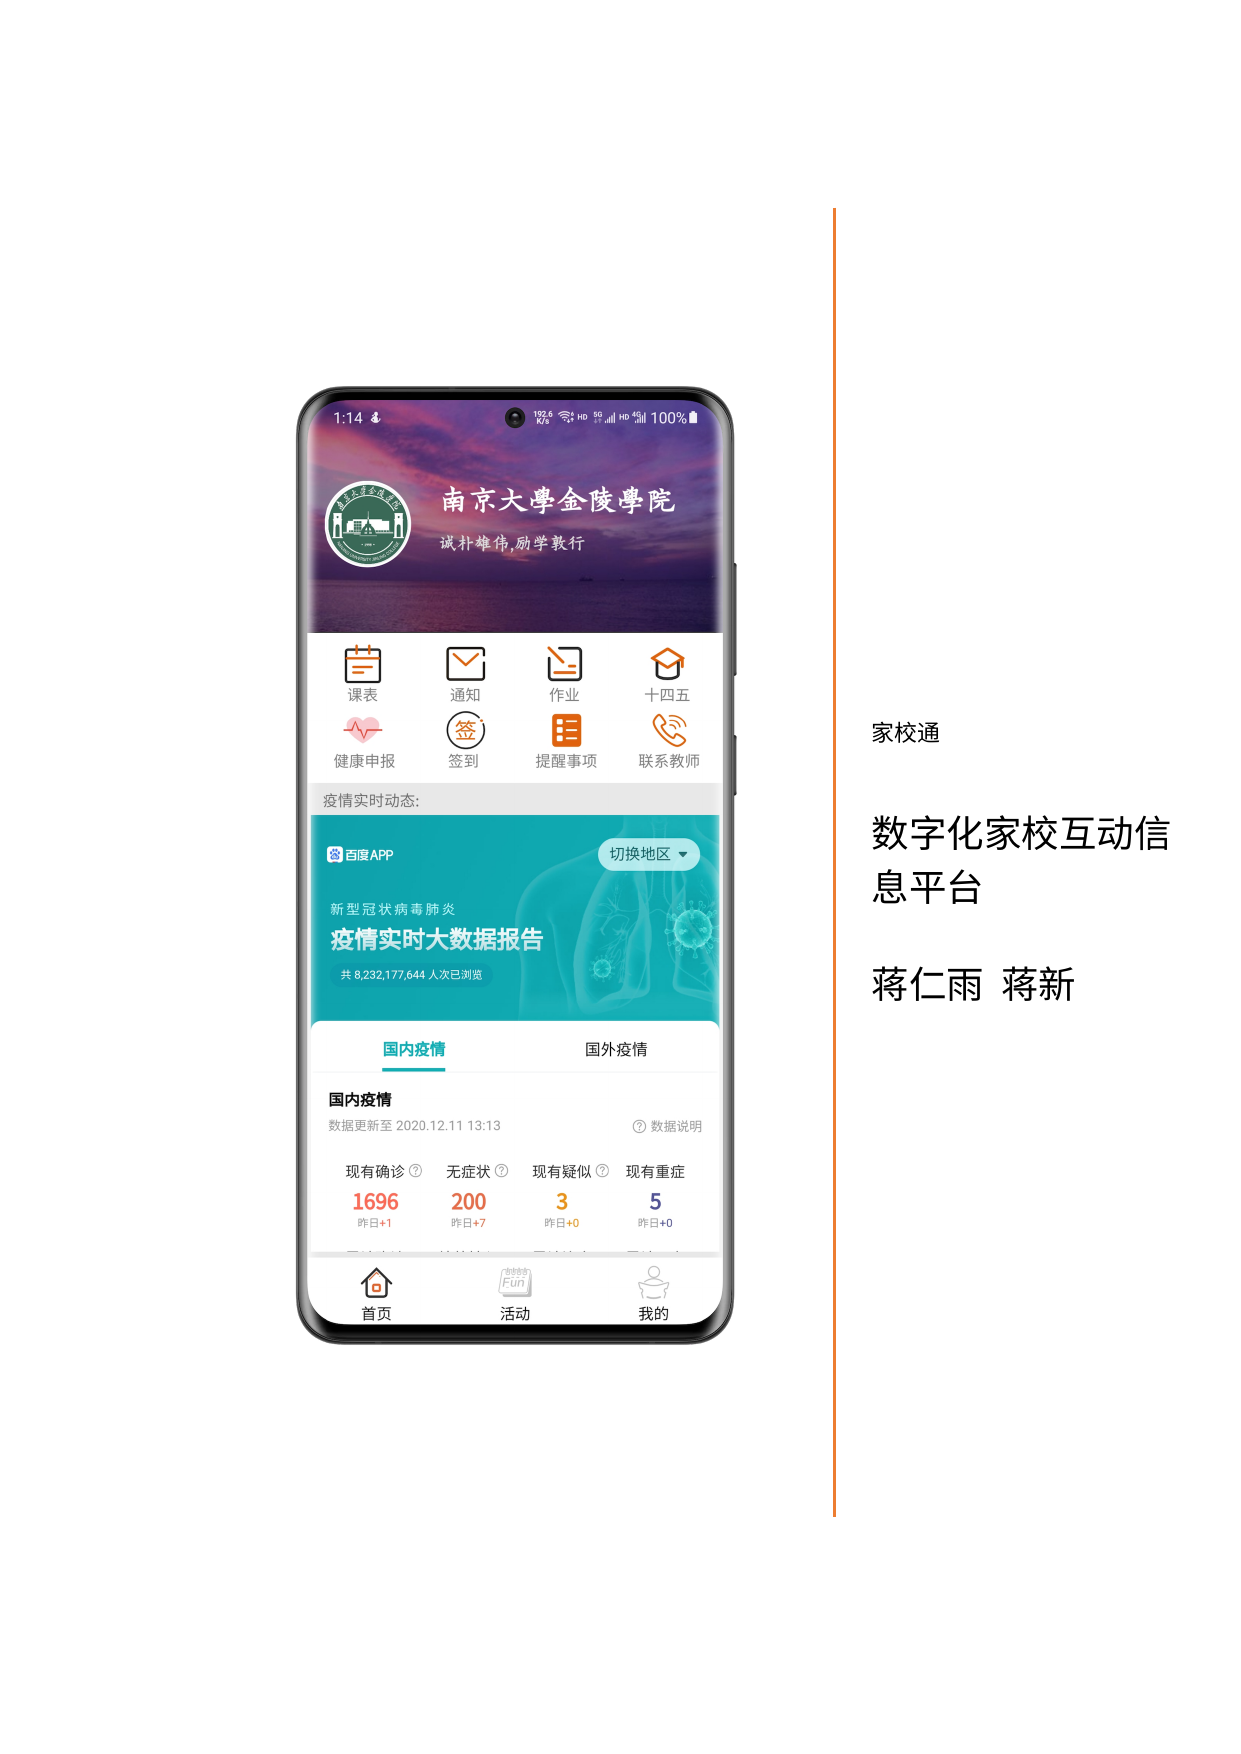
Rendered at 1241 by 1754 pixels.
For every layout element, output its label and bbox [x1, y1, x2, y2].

picture [233, 342, 797, 1382]
